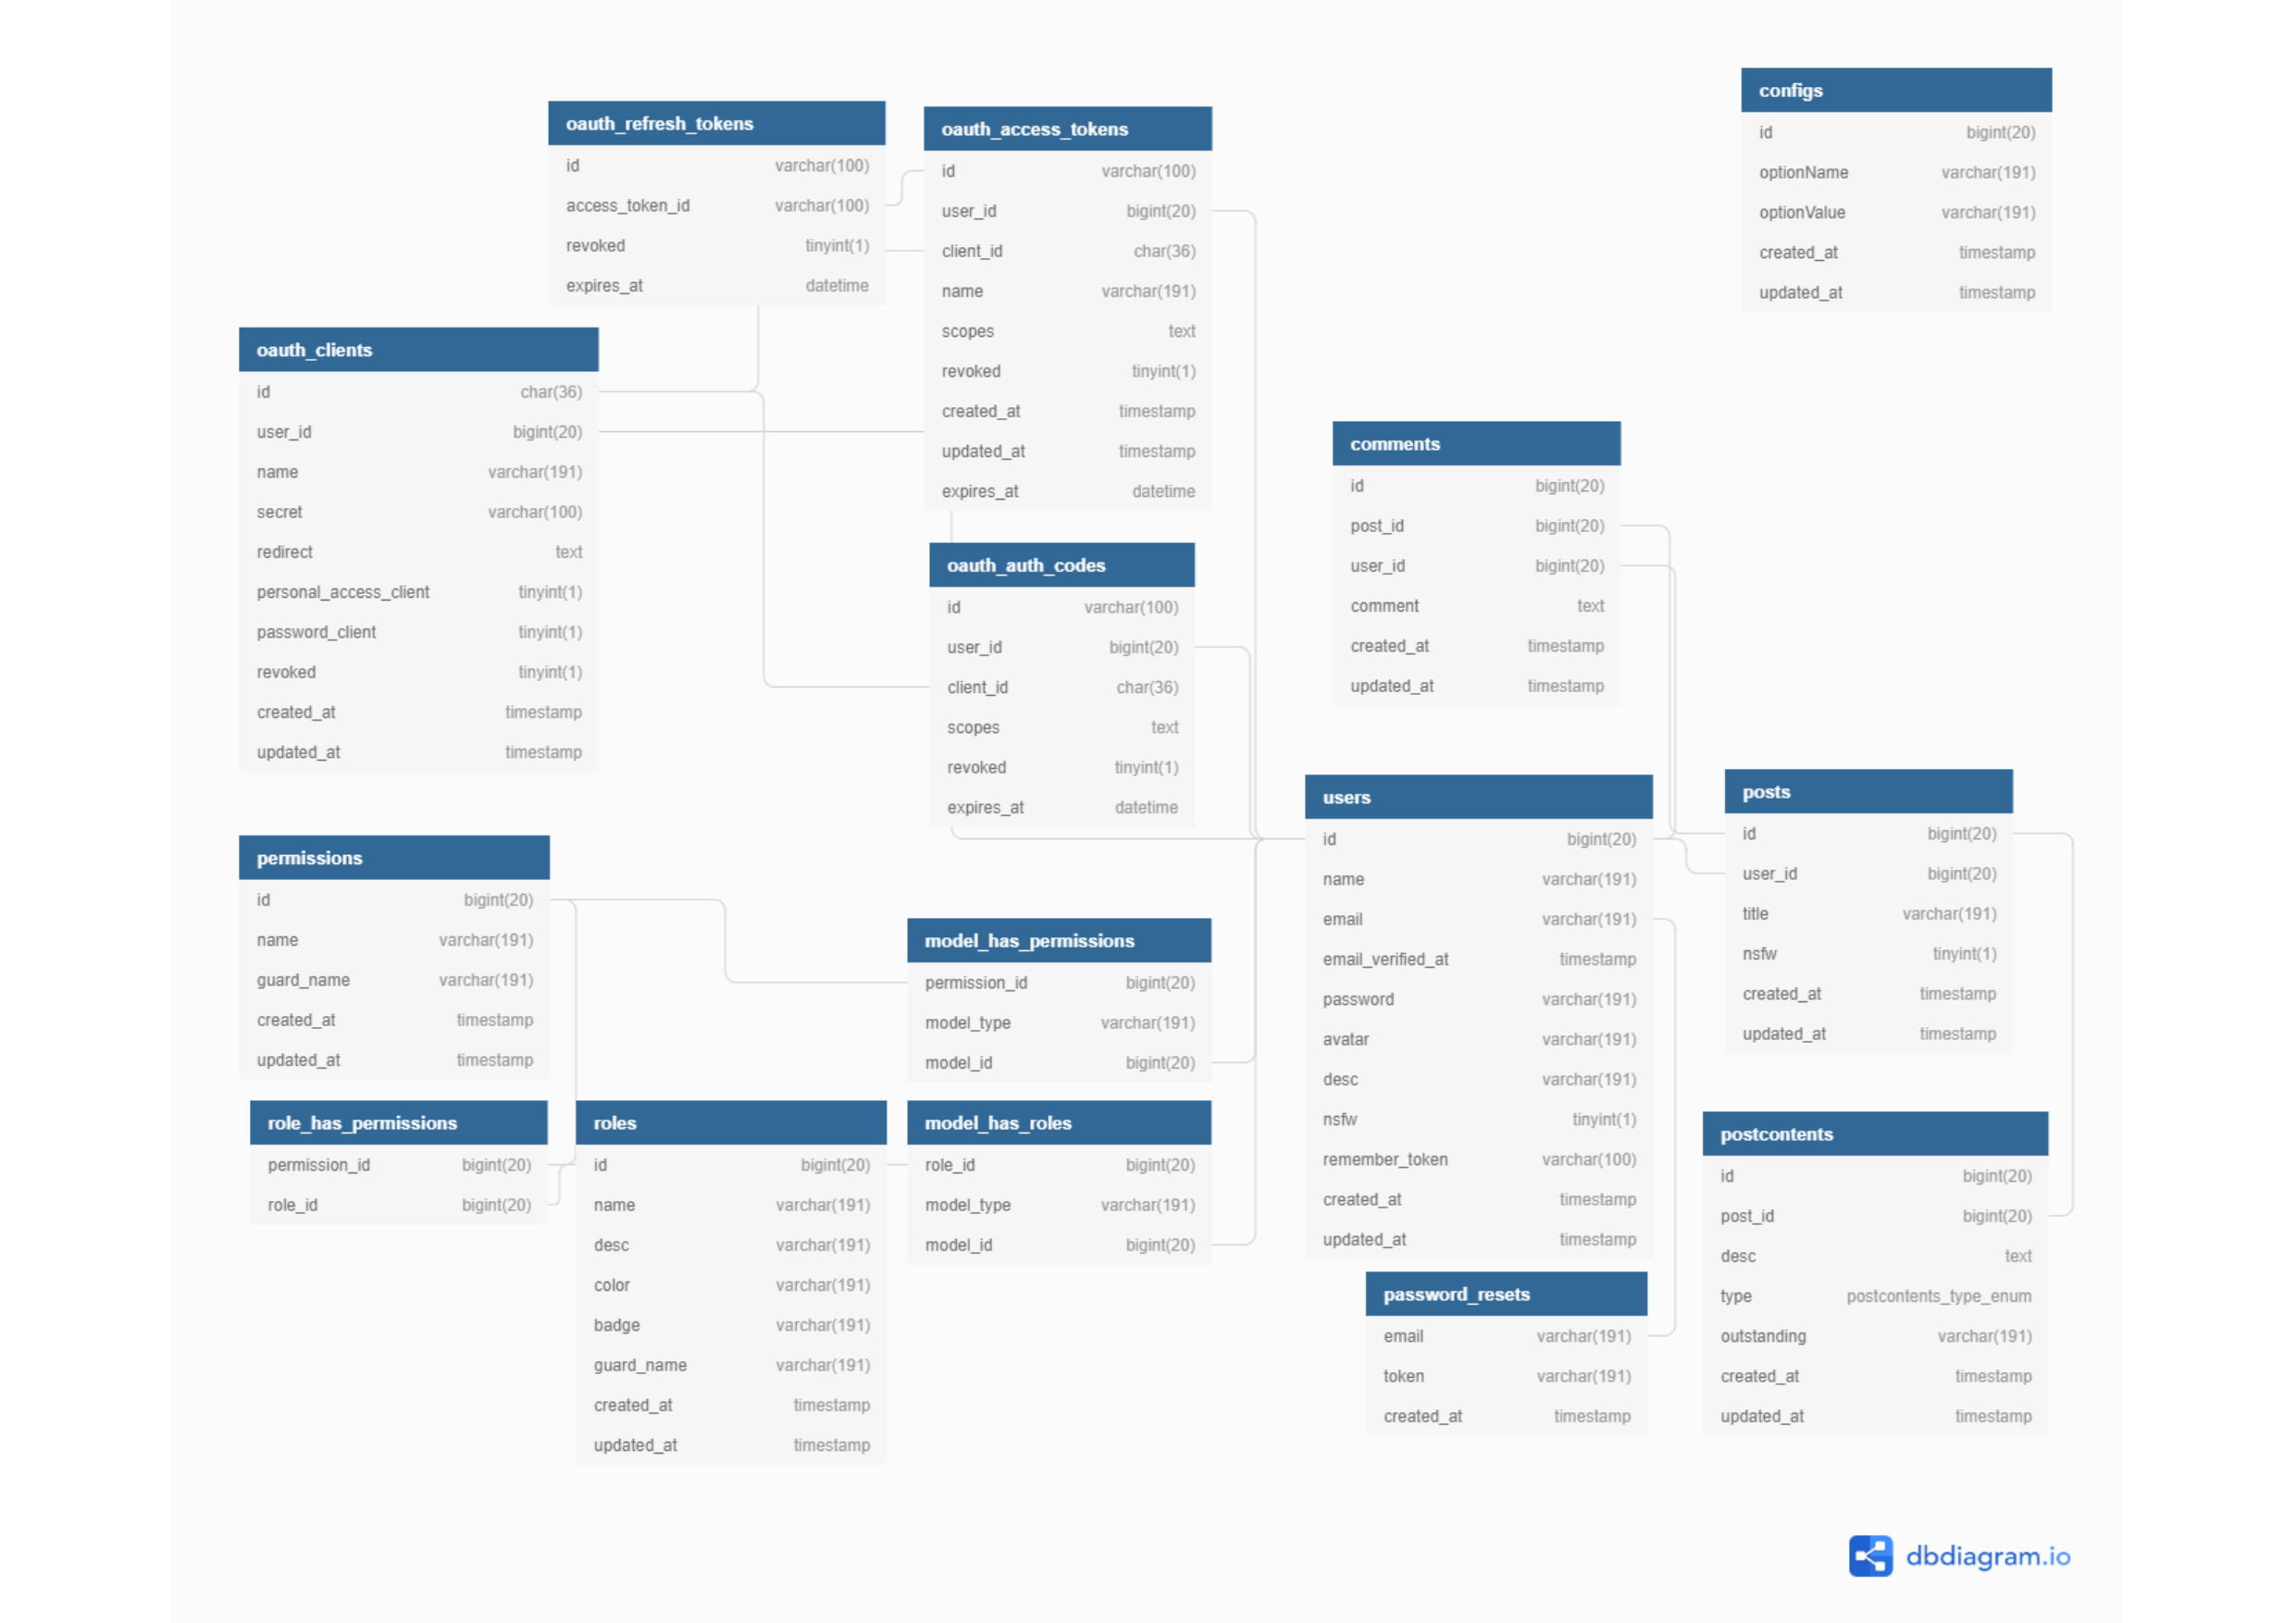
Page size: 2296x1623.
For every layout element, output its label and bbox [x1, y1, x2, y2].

picture [170, 0, 2123, 1623]
